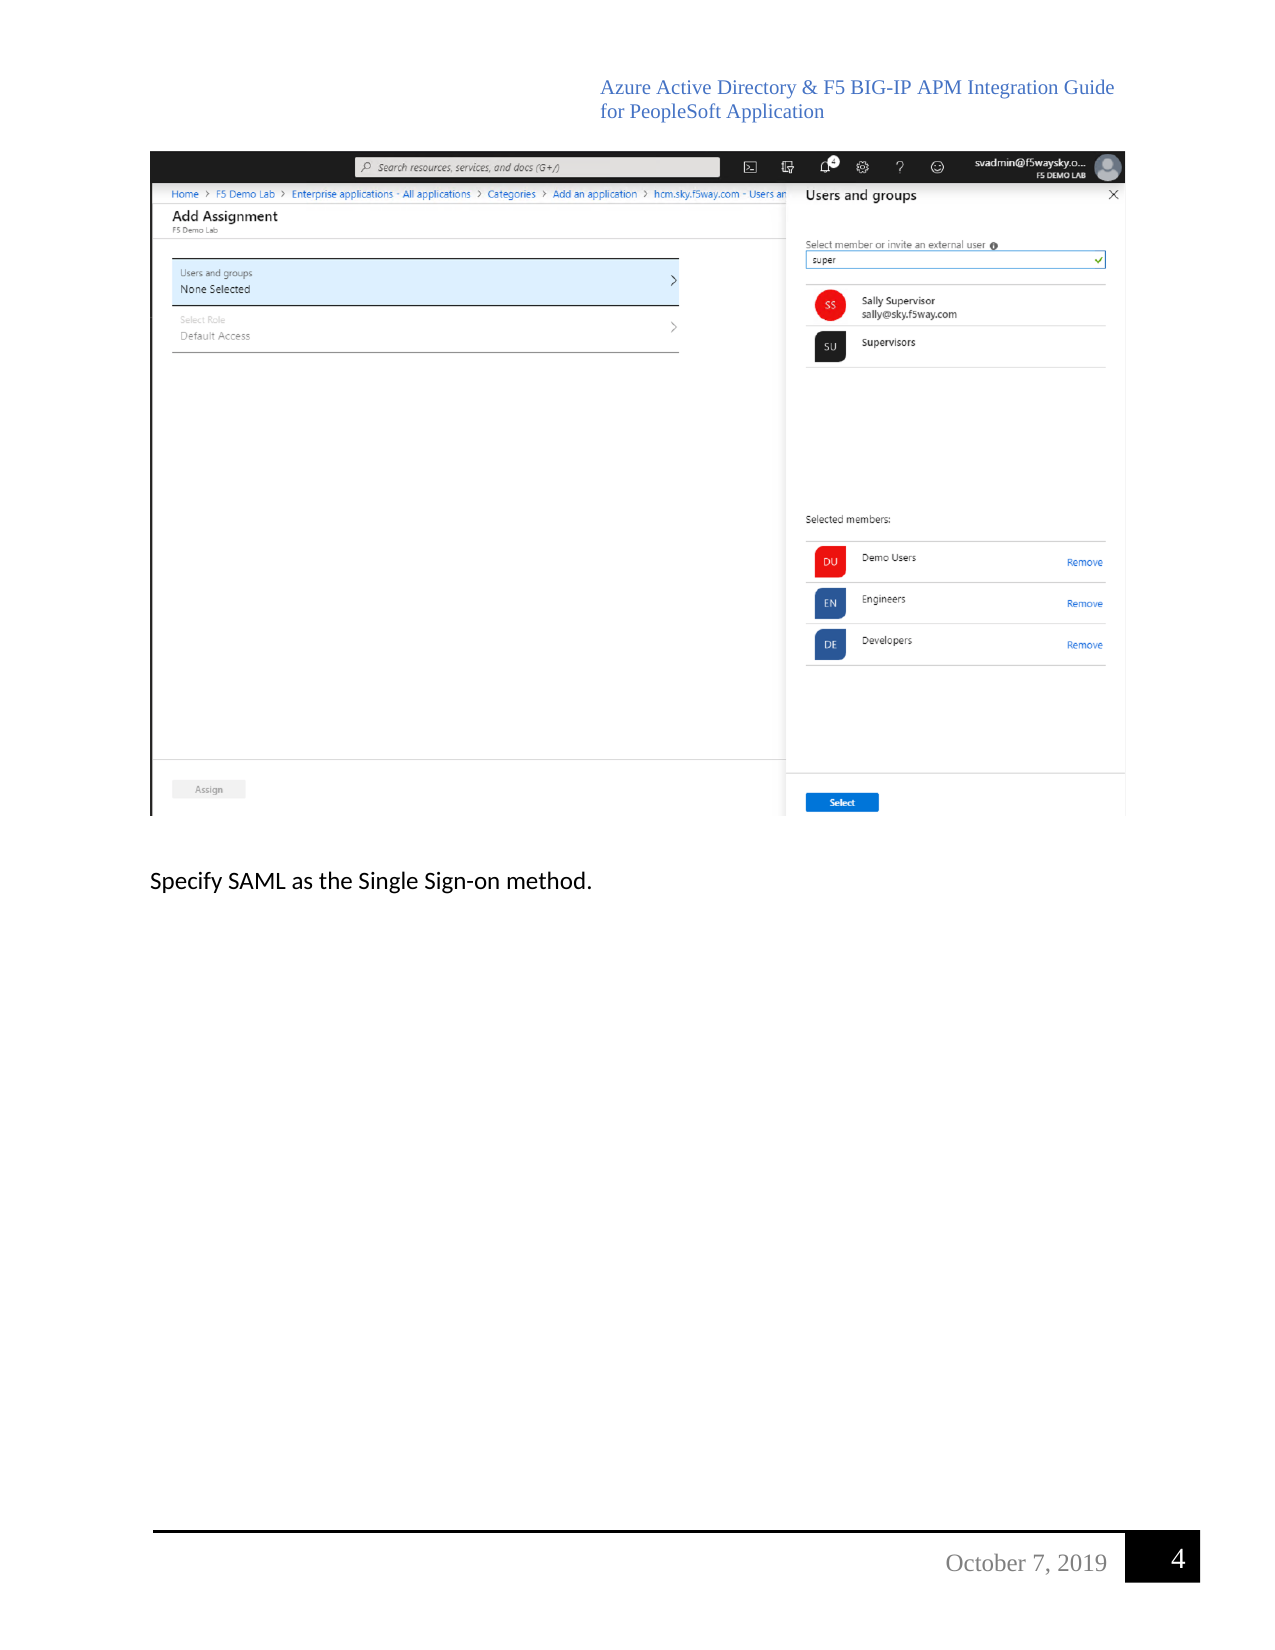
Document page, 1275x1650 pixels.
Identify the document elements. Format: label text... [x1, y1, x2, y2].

text Specify SAML as the Single Sign-on method. [150, 865, 1125, 896]
picture [150, 151, 1125, 816]
